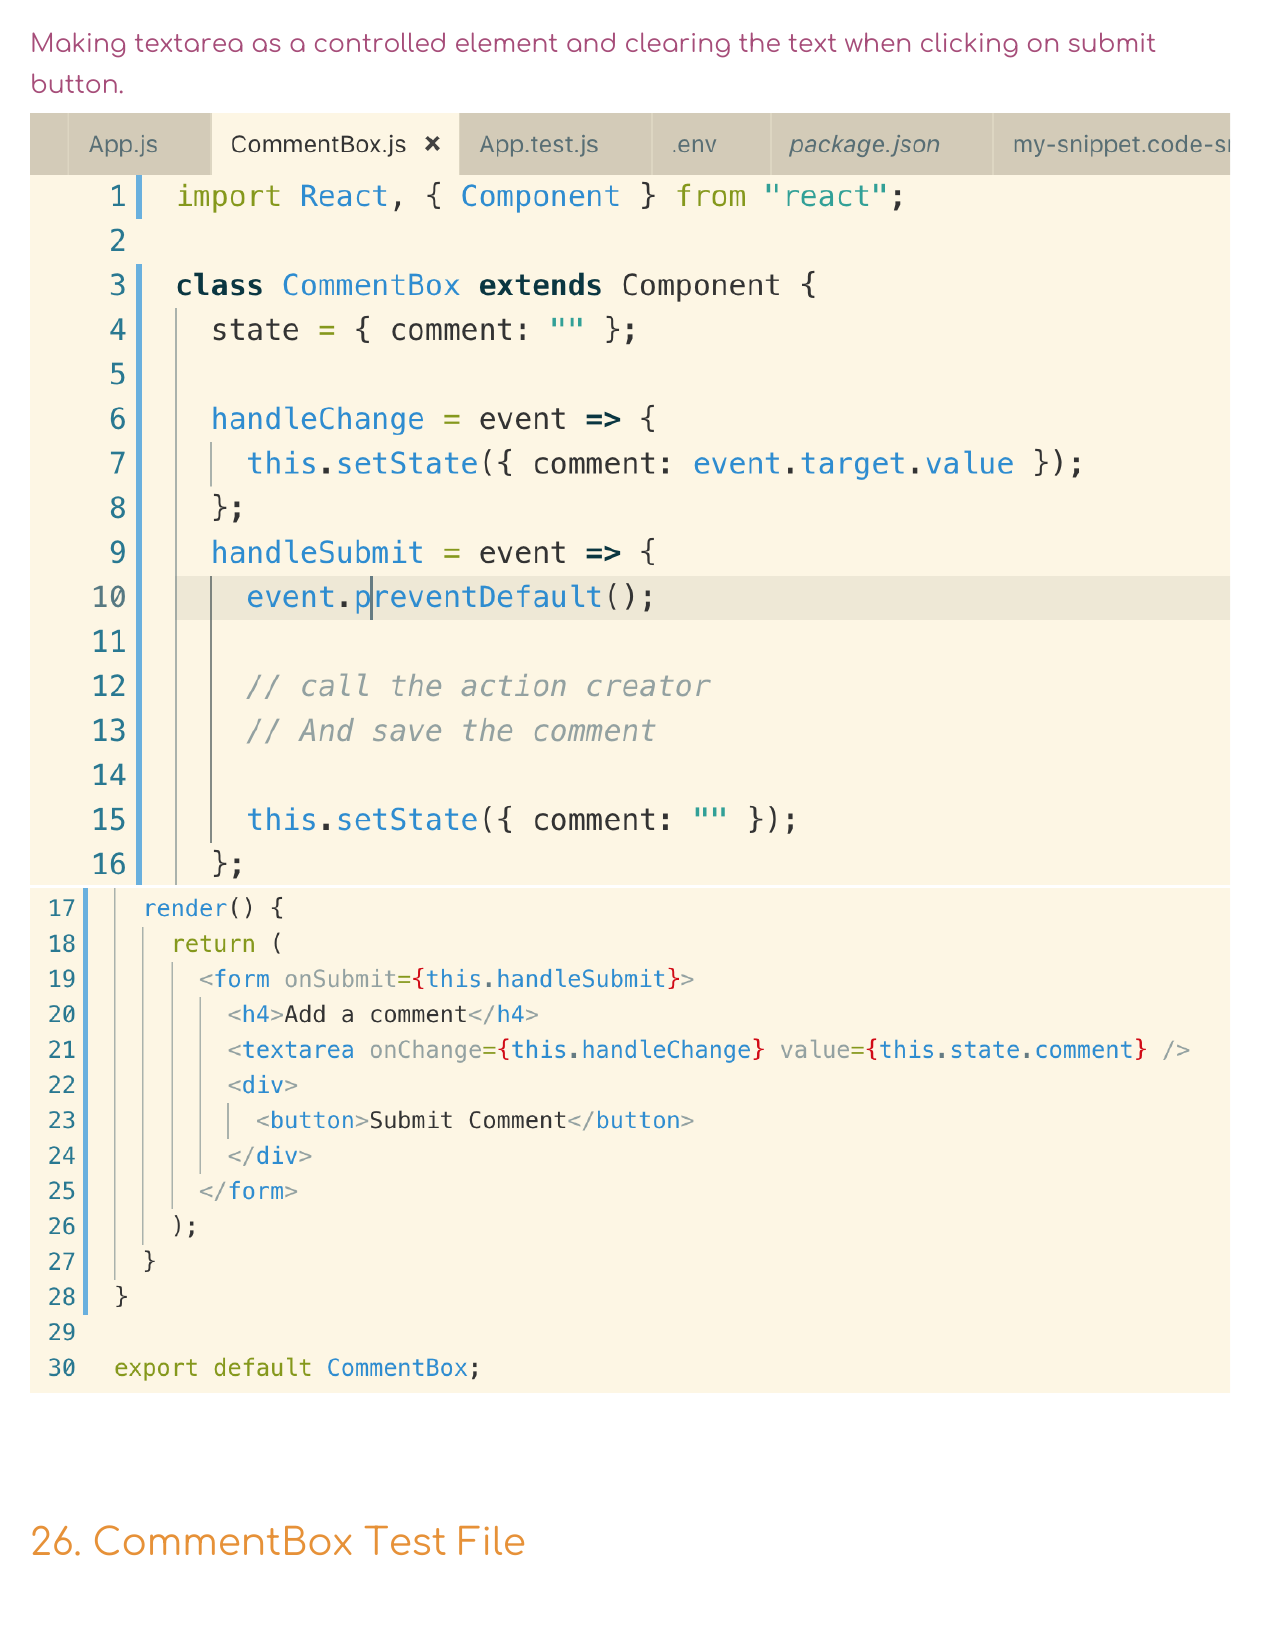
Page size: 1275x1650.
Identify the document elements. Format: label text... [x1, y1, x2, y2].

picture [30, 888, 1230, 1393]
picture [30, 113, 1230, 885]
text 26. CommentBox Test File [30, 1522, 1230, 1564]
text Making textarea as a controlled element and clearing the text when clicking on submit button. [30, 30, 1230, 100]
